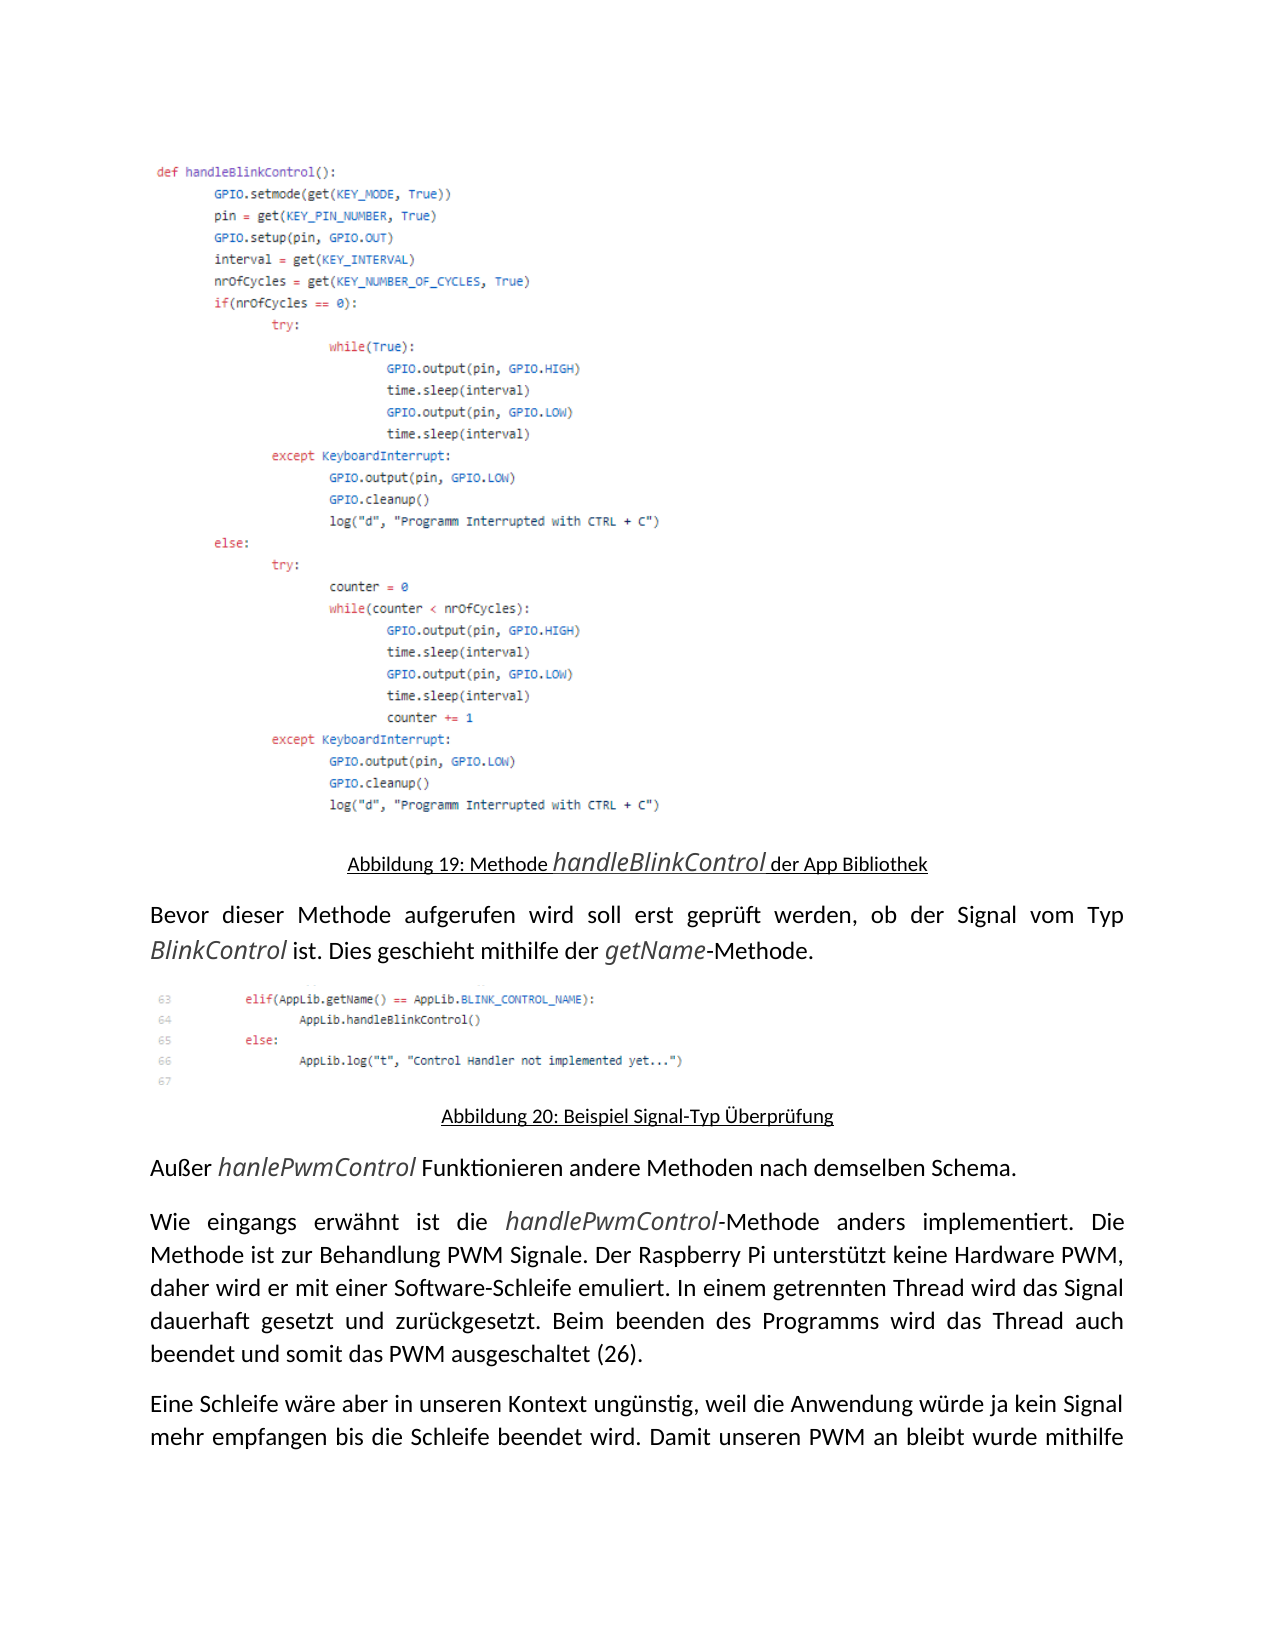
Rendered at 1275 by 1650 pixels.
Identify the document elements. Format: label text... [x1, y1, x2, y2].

text Wie eingangs erwähnt ist die handlePwmControl-Methode anders implementiert. Die Methode ist zur Behandlung PWM Signale. Der Raspberry Pi unterstützt keine Hardware PWM, daher wird er mit einer Software-Schleife emuliert. In einem getrennten Thread wird das Signal dauerhaft gesetzt und zurückgesetzt. Beim beenden des Programms wird das Thread auch beendet und somit das PWM ausgeschaltet. [150, 1203, 1125, 1369]
text Bevor dieser Methode aufgerufen wird soll erst geprüft werden, ob der Signal vom Typ BlinkControl ist. Dies geschieht mithilfe der getName-Methode. [150, 899, 1125, 966]
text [150, 1388, 1125, 1451]
text Abbildung 20: Beispiel Signal-Typ Überprüfung [150, 1103, 1125, 1129]
text Abbildung 19: Methode handleBlinkControl der App Bibliothek [150, 844, 1125, 878]
picture [150, 150, 1115, 826]
text Außer hanlePwmControl Funktionieren andere Methoden nach demselben Schema. [150, 1150, 1125, 1184]
picture [150, 985, 1125, 1085]
